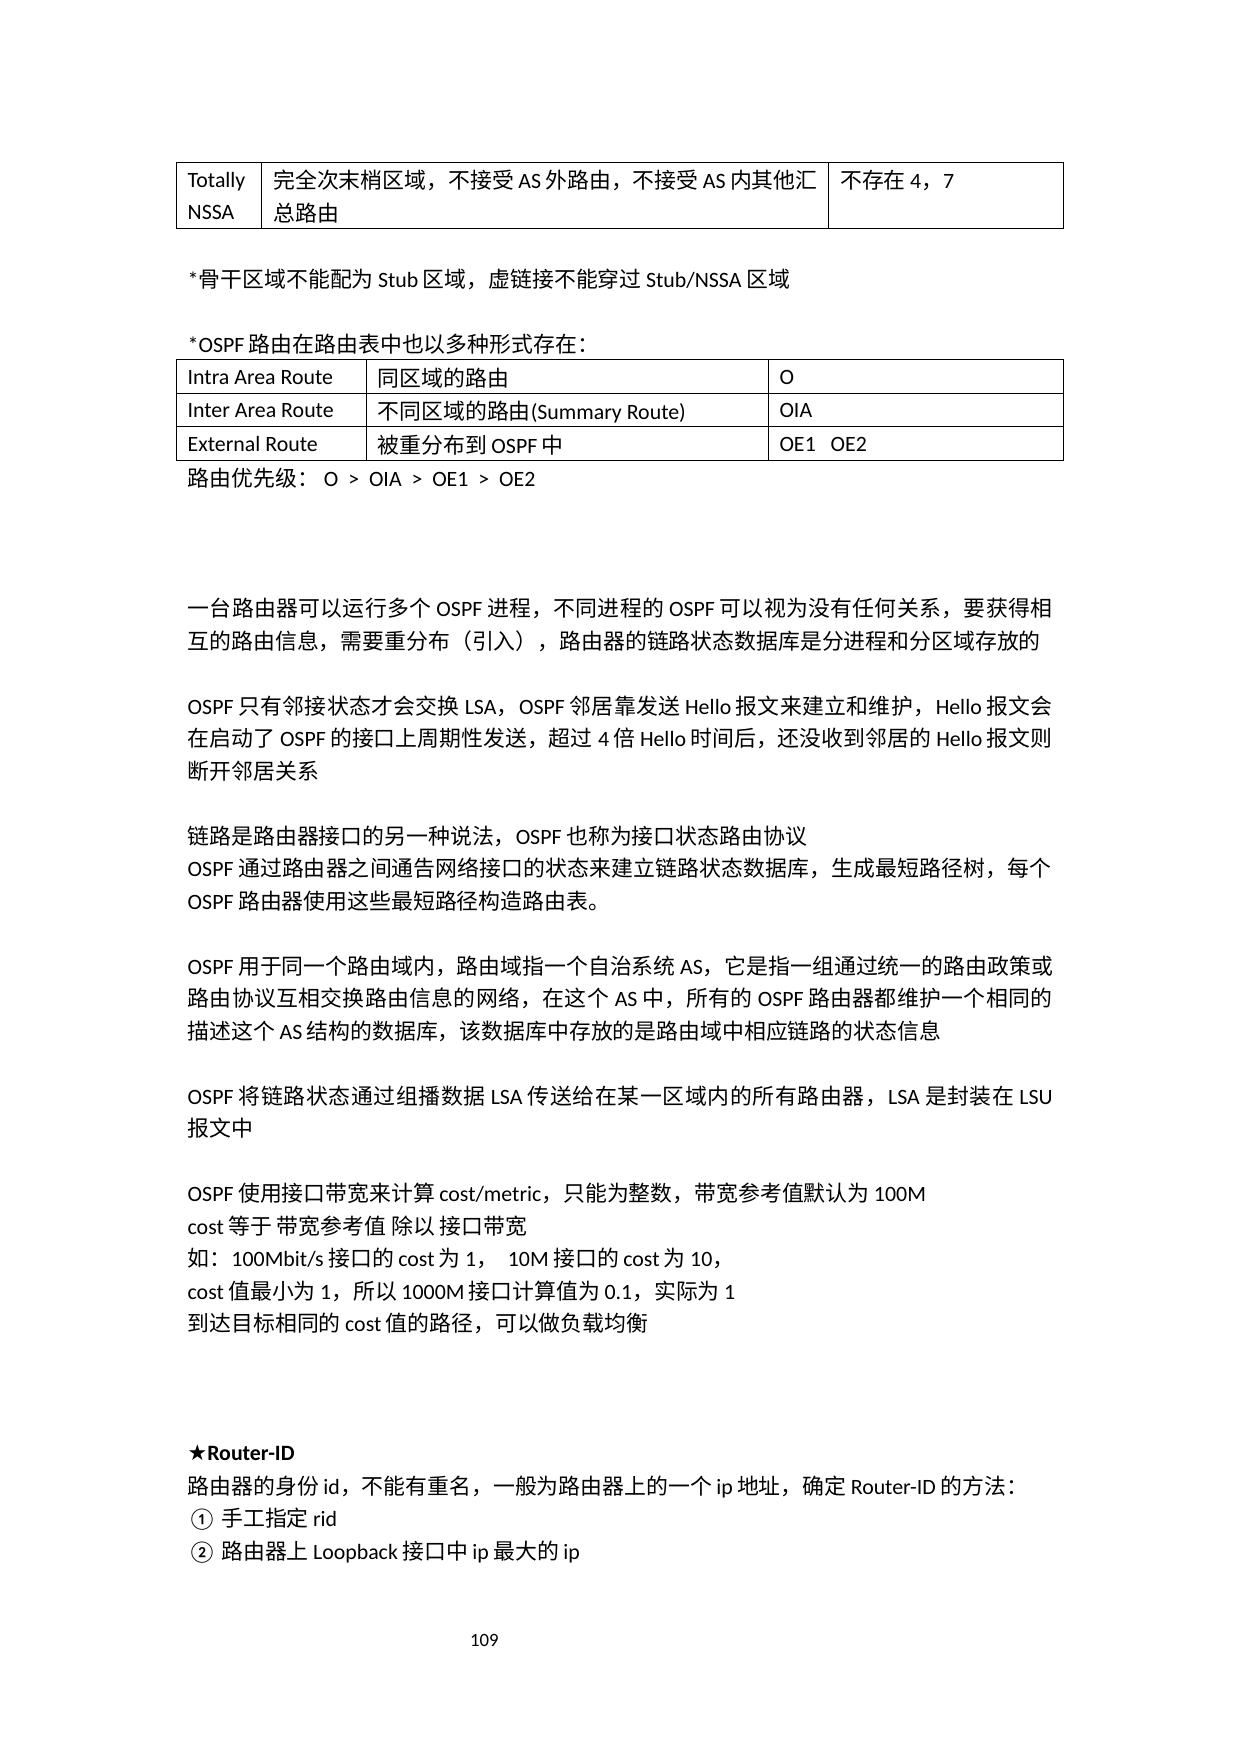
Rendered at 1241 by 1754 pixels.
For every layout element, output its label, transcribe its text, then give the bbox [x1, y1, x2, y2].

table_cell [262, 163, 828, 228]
text ②路由器上Loopback接口中ip最大的ip [187, 1533, 1053, 1566]
text ①手工指定rid [187, 1501, 1053, 1533]
text 如：100Mbit/s接口的cost为1， 10M接口的cost为10， [187, 1241, 1053, 1273]
text 路由器的身份id，不能有重名，一般为路由器上的一个ip地址，确定Router-ID的方法： [187, 1468, 1053, 1501]
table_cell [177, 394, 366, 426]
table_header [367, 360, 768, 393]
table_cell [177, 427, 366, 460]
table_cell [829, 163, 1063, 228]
text ★Router-ID [187, 1436, 1053, 1468]
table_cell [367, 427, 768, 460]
text OSPF通过路由器之间通告网络接口的状态来建立链路状态数据库，生成最短路径树，每个OSPF路由器使用这些最短路径构造路由表。 [187, 851, 1053, 916]
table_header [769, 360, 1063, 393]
text cost等于 带宽参考值 除以 接口带宽 [187, 1208, 1053, 1241]
text cost值最小为1，所以1000M接口计算值为0.1，实际为1 [187, 1273, 1053, 1306]
text 一台路由器可以运行多个OSPF进程，不同进程的OSPF可以视为没有任何关系，要获得相互的路由信息，需要重分布（引入），路由器的链路状态数据库是分进程和分区域存放的 [187, 591, 1053, 656]
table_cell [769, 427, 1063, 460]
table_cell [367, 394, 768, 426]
text OSPF只有邻接状态才会交换LSA，OSPF邻居靠发送Hello报文来建立和维护，Hello报文会在启动了OSPF的接口上周期性发送，超过4倍Hello时间后，还没收到邻居的Hello报文则断开邻居关系 [187, 688, 1053, 786]
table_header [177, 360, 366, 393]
text *骨干区域不能配为Stub区域，虚链接不能穿过Stub/NSSA 区域 [187, 262, 1053, 294]
text *OSPF路由在路由表中也以多种形式存在： [187, 327, 1053, 359]
text OSPF将链路状态通过组播数据LSA传送给在某一区域内的所有路由器，LSA是封装在LSU报文中 [187, 1078, 1053, 1143]
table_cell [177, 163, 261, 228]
text OSPF使用接口带宽来计算cost/metric，只能为整数，带宽参考值默认为100M [187, 1176, 1053, 1208]
text 路由优先级： O > OIA > OE1 > OE2 [187, 461, 1053, 493]
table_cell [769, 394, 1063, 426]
text OSPF用于同一个路由域内，路由域指一个自治系统AS，它是指一组通过统一的路由政策或路由协议互相交换路由信息的网络，在这个AS中，所有的OSPF路由器都维护一个相同的描述这个AS结构的数据库，该数据库中存放的是路由域中相应链路的状态信息 [187, 948, 1053, 1046]
text 到达目标相同的cost值的路径，可以做负载均衡 [187, 1306, 1053, 1338]
text 链路是路由器接口的另一种说法，OSPF也称为接口状态路由协议 [187, 818, 1053, 851]
